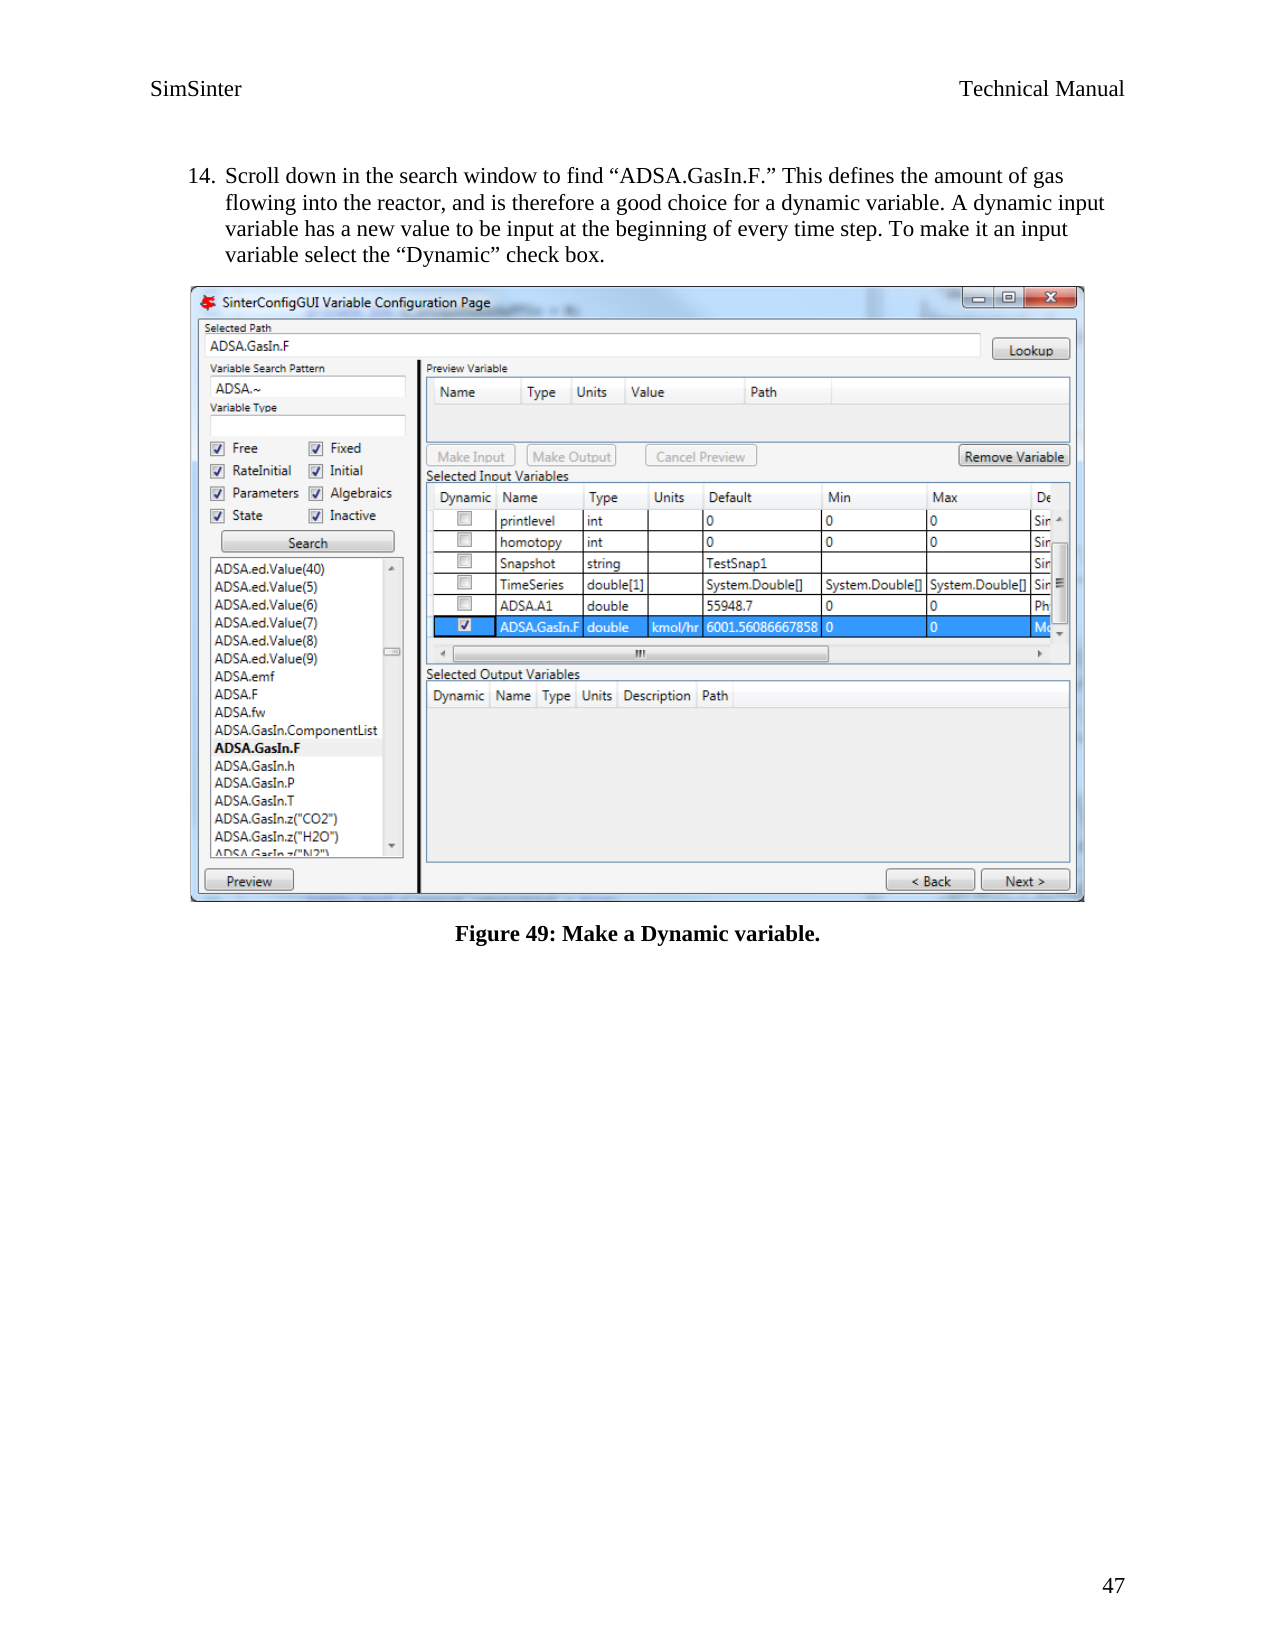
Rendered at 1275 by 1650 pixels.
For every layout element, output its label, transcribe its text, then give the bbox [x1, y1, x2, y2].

picture [190, 286, 1085, 902]
list Scroll down in the search window to find “ADSA.GasIn.F.” This defines the amount of gas flowing into the reactor, and is therefore a good choice for a dynamic variable. A dynamic input variable has a new value to be input at the beginning of every time step. To make it an input variable select the “Dynamic” check box. [187, 162, 1125, 268]
text Figure 49: Make a Dynamic variable. [150, 920, 1125, 946]
